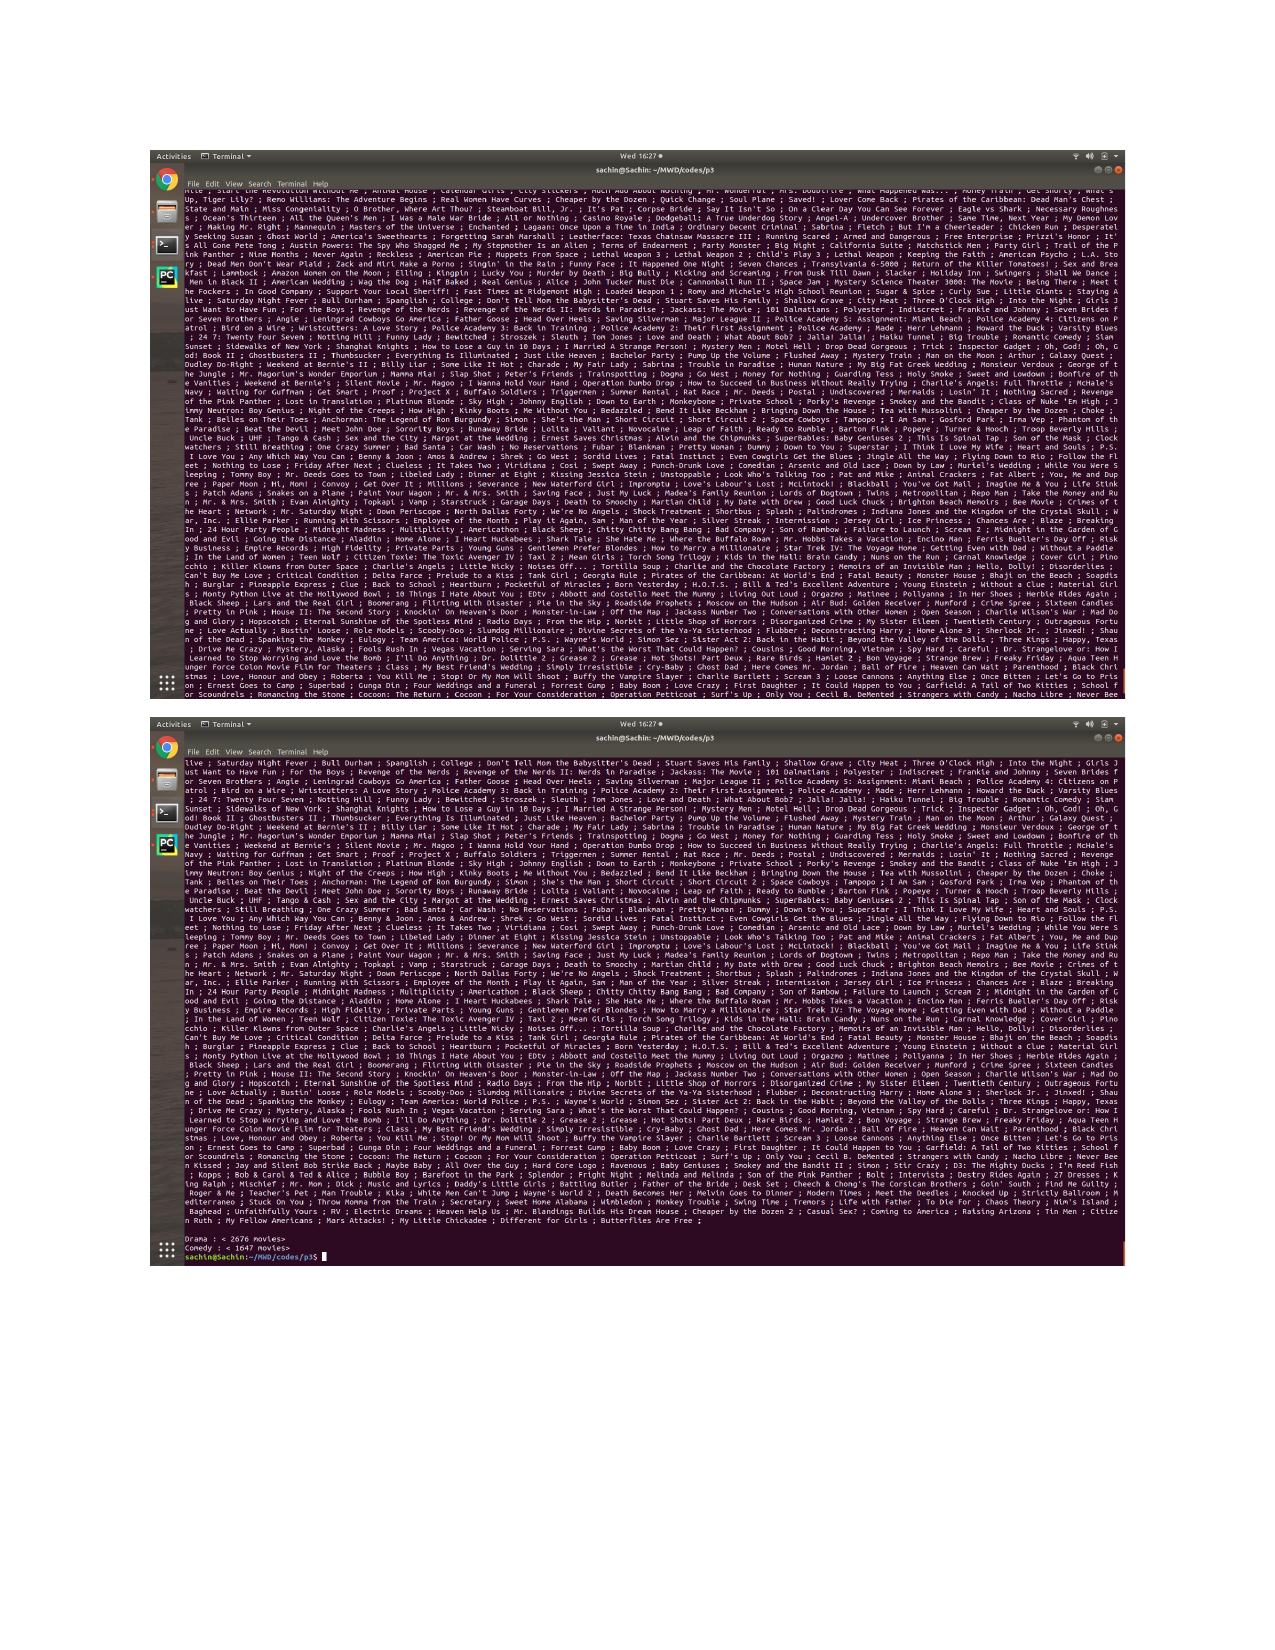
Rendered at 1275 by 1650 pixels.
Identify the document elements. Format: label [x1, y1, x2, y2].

picture [150, 150, 1125, 699]
picture [150, 717, 1125, 1266]
